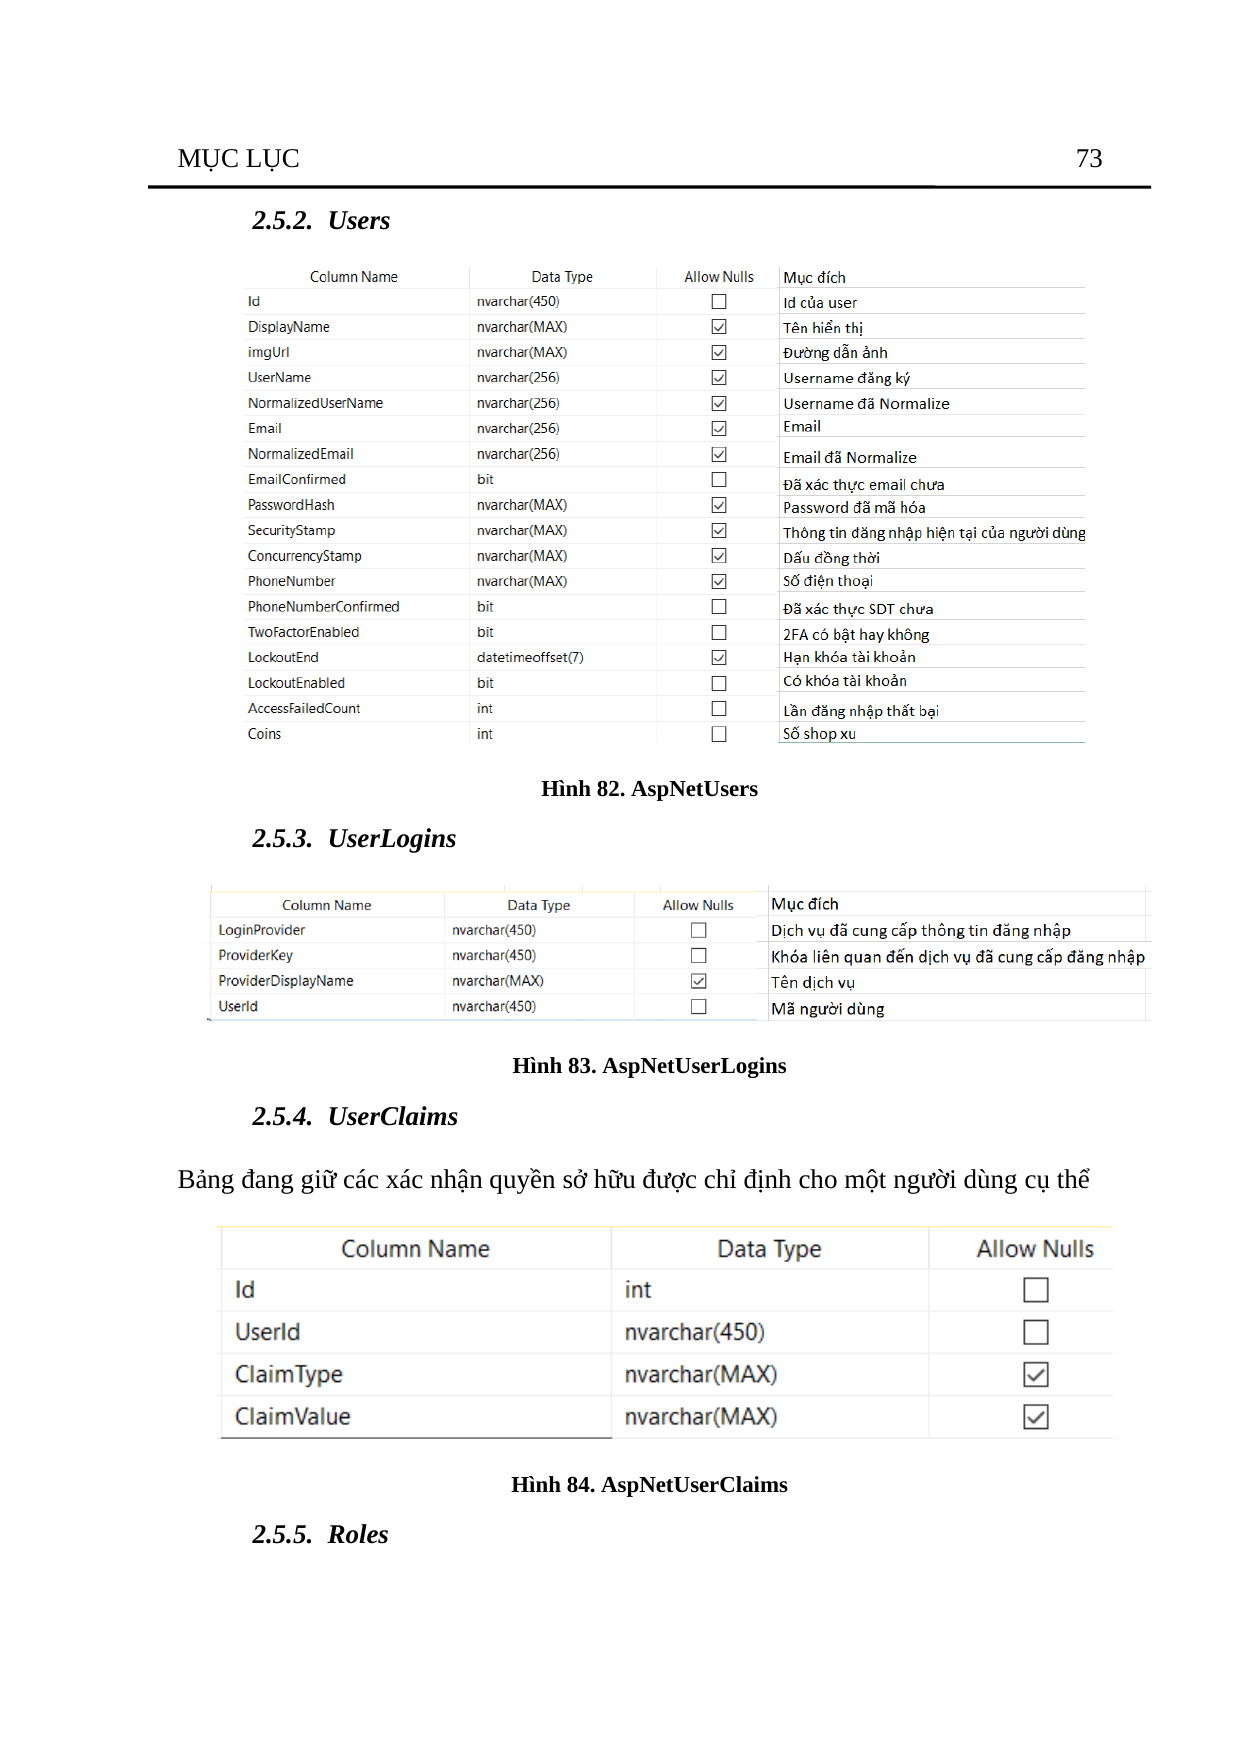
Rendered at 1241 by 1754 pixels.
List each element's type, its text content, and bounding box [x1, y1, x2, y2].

picture [206, 885, 1152, 1021]
picture [216, 1226, 1113, 1439]
list UserLogins [252, 822, 1122, 853]
picture [243, 267, 1085, 743]
list Users [252, 204, 1122, 235]
text Bảng đang giữ các xác nhận quyền sở hữu được chỉ định cho một người dùng cụ thể [177, 1163, 1122, 1194]
list Roles [252, 1518, 1122, 1549]
list UserClaims [252, 1100, 1122, 1131]
